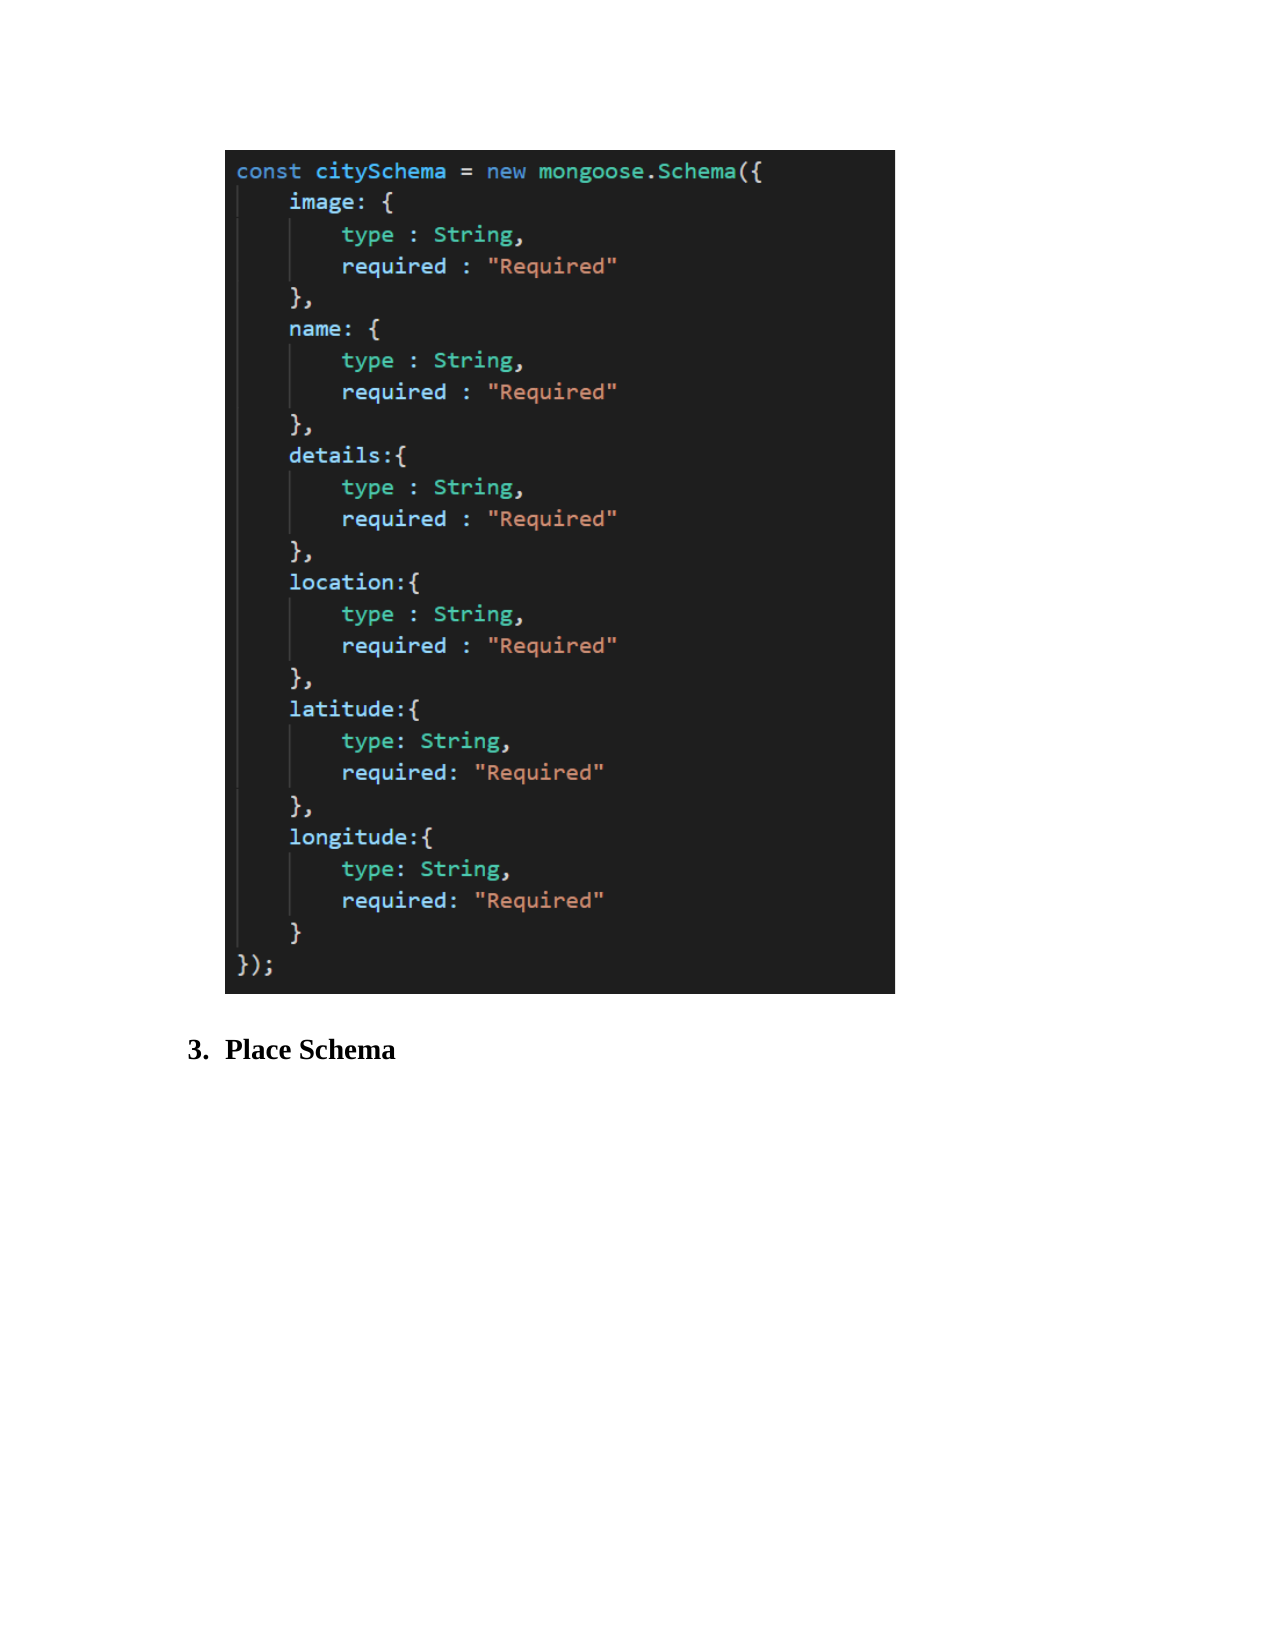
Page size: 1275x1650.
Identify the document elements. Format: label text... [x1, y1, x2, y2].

picture [225, 150, 896, 994]
list Place Schema [187, 1032, 1181, 1066]
